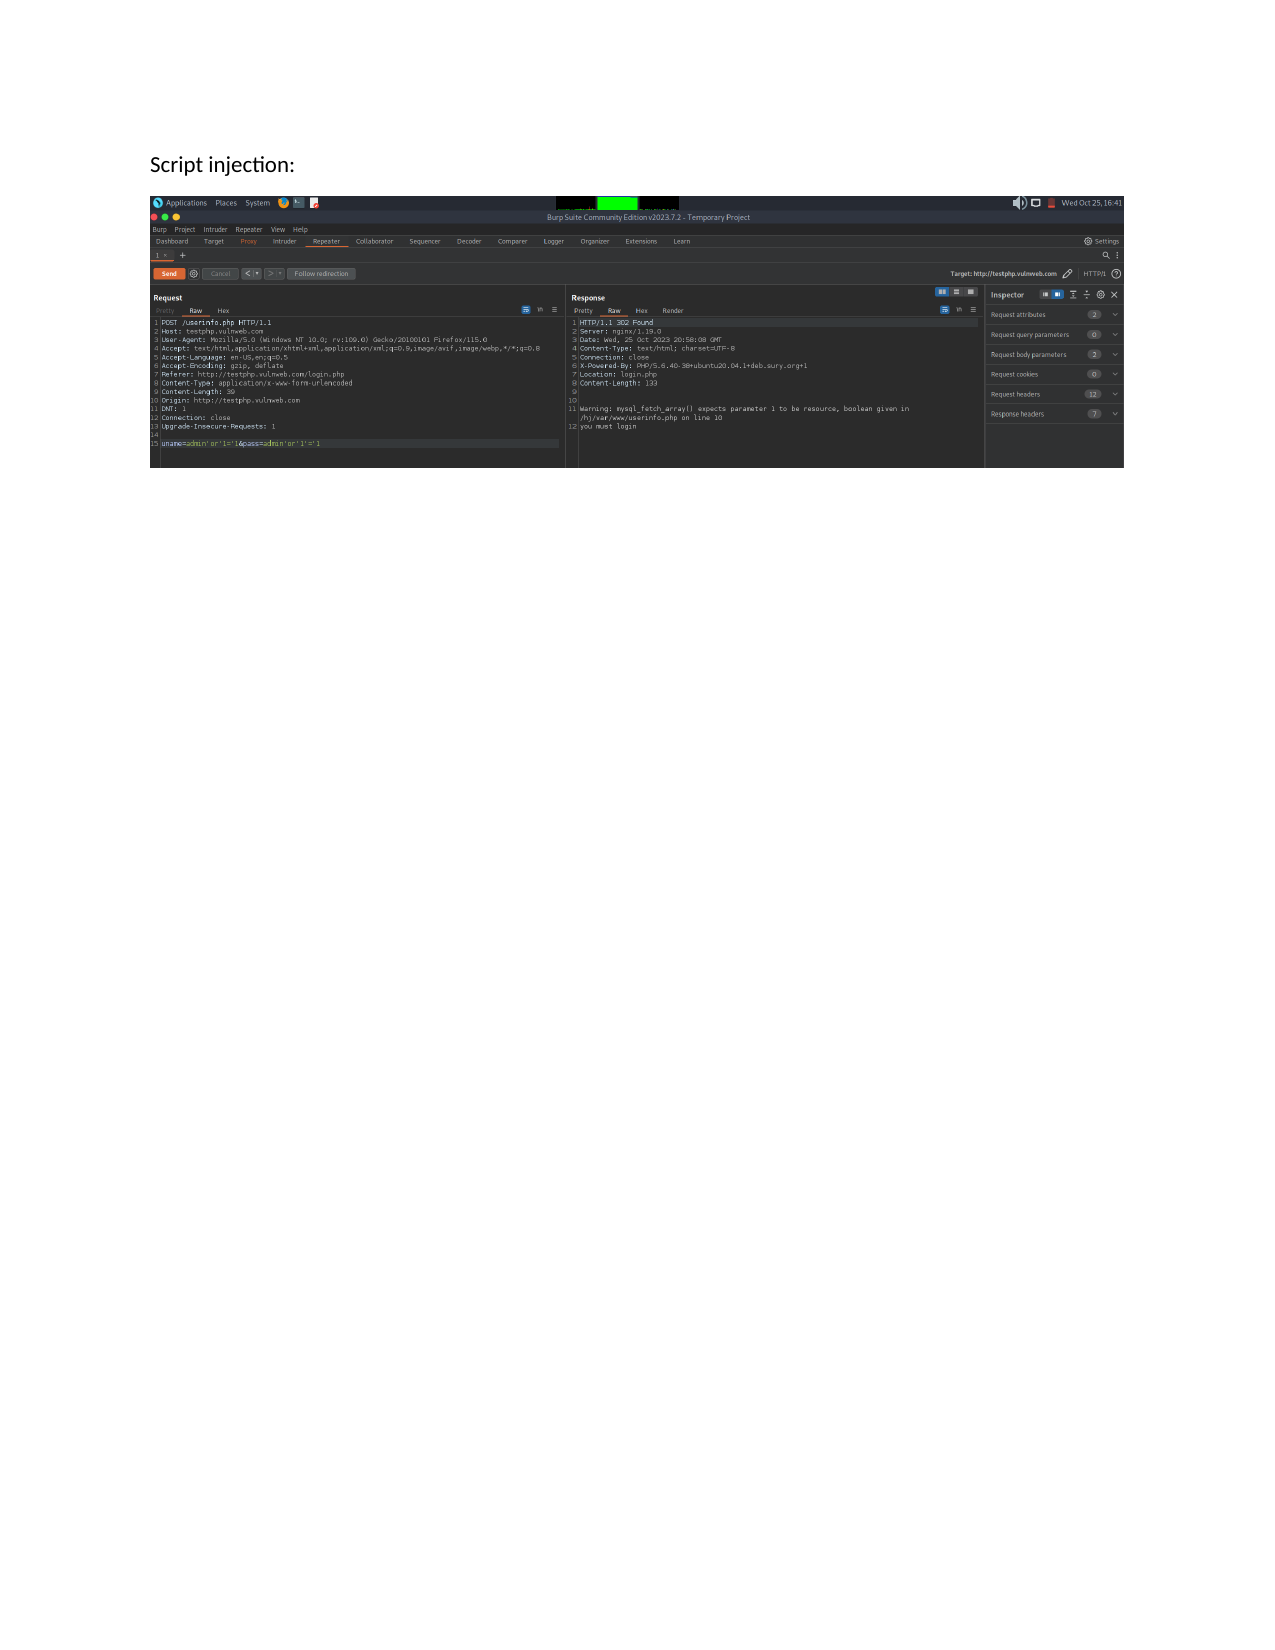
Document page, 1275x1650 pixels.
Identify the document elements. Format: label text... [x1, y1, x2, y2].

text Script injection: [150, 150, 1125, 178]
picture [150, 196, 1124, 468]
